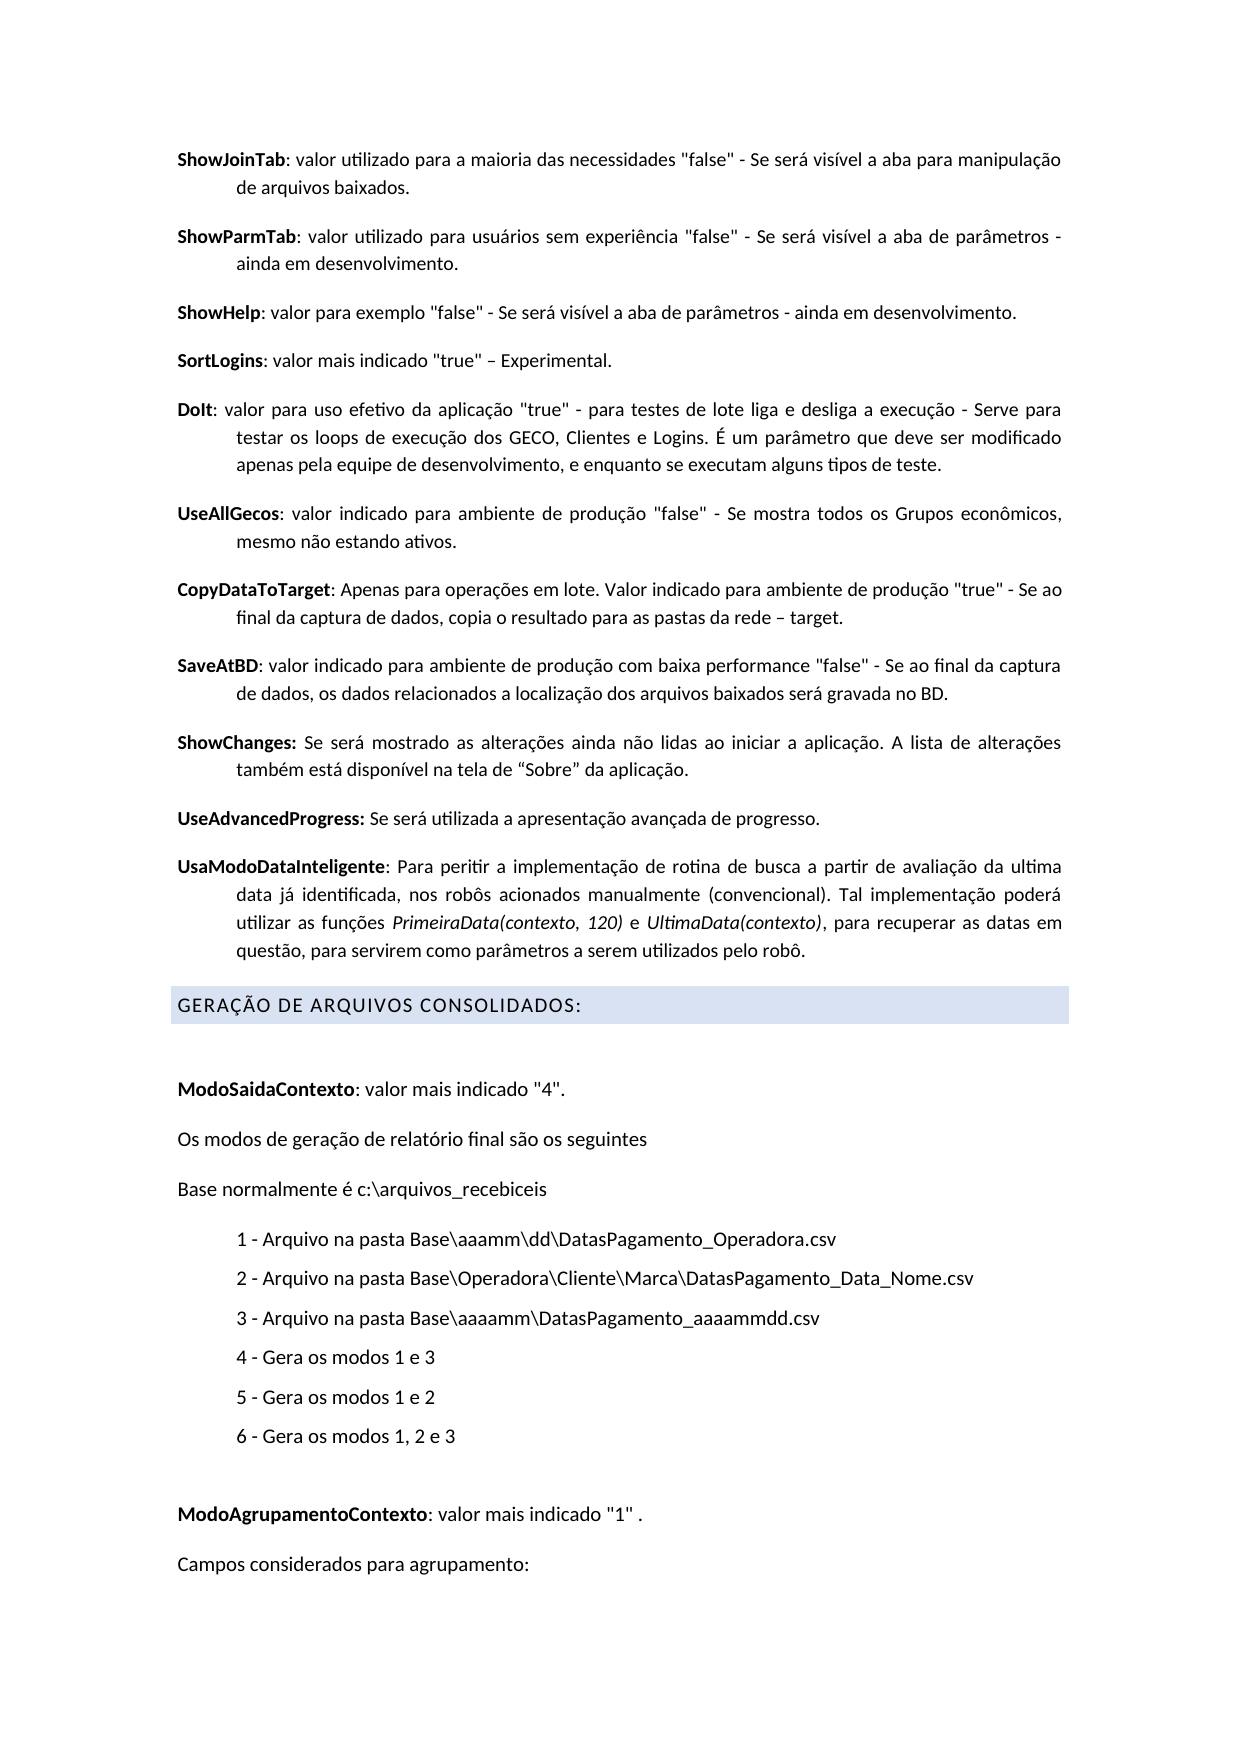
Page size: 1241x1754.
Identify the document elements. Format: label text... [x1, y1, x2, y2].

text ShowHelp: valor para exemplo "false" - Se será visível a aba de parâmetros - ainda em desenvolvimento. [177, 300, 1063, 324]
text 4 - Gera os modos 1 e 3 [236, 1344, 1063, 1370]
text 5 - Gera os modos 1 e 2 [236, 1384, 1063, 1409]
text DoIt: valor para uso efetivo da aplicação "true" - para testes de lote liga e desliga a execução - Serve para testar os loops de execução dos GECO, Clientes e Logins. É um parâmetro que deve ser modificado apenas pela equipe de desenvolvimento, e enquanto se executam alguns tipos de teste. [177, 397, 1063, 477]
text ShowJoinTab: valor utilizado para a maioria das necessidades "false" - Se será visível a aba para manipulação de arquivos baixados. [177, 148, 1063, 199]
text 6 - Gera os modos 1, 2 e 3 [236, 1424, 1063, 1449]
text SortLogins: valor mais indicado "true" – Experimental. [177, 349, 1063, 373]
text 1 - Arquivo na pasta Base\aaamm\dd\DatasPagamento_Operadora.csv [236, 1226, 1063, 1251]
text UseAllGecos: valor indicado para ambiente de produção "false" - Se mostra todos os Grupos econômicos, mesmo não estando ativos. [177, 501, 1063, 553]
text Campos considerados para agrupamento: [177, 1551, 1063, 1576]
subtitle Geração de arquivos consolidados: [177, 993, 1063, 1018]
text CopyDataToTarget: Apenas para operações em lote. Valor indicado para ambiente de produção "true" - Se ao final da captura de dados, copia o resultado para as pastas da rede – target. [177, 577, 1063, 629]
text ShowParmTab: valor utilizado para usuários sem experiência "false" - Se será visível a aba de parâmetros - ainda em desenvolvimento. [177, 224, 1063, 276]
text 3 - Arquivo na pasta Base\aaaamm\DatasPagamento_aaaammdd.csv [236, 1305, 1063, 1330]
text ModoAgrupamentoContexto: valor mais indicado "1" . [177, 1501, 1063, 1526]
text SaveAtBD: valor indicado para ambiente de produção com baixa performance "false" - Se ao final da captura de dados, os dados relacionados a localização dos arquivos baixados será gravada no BD. [177, 654, 1063, 706]
text 2 - Arquivo na pasta Base\Operadora\Cliente\Marca\DatasPagamento_Data_Nome.csv [236, 1265, 1063, 1291]
text UseAdvancedProgress: Se será utilizada a apresentação avançada de progresso. [177, 806, 1063, 830]
text ShowChanges: Se será mostrado as alterações ainda não lidas ao iniciar a aplicação. A lista de alterações também está disponível na tela de “Sobre” da aplicação. [177, 730, 1063, 782]
text Base normalmente é c:\arquivos_recebiceis [177, 1176, 1063, 1201]
text UsaModoDataInteligente: Para peritir a implementação de rotina de busca a partir de avaliação da ultima data já identificada, nos robôs acionados manualmente (convencional). Tal implementação poderá utilizar as funções PrimeiraData(contexto, 120) e UltimaData(contexto), para recuperar as datas em questão, para servirem como parâmetros a serem utilizados pelo robô. [177, 855, 1063, 962]
text Os modos de geração de relatório final são os seguintes [177, 1126, 1063, 1151]
text ModoSaidaContexto: valor mais indicado "4". [177, 1076, 1063, 1101]
